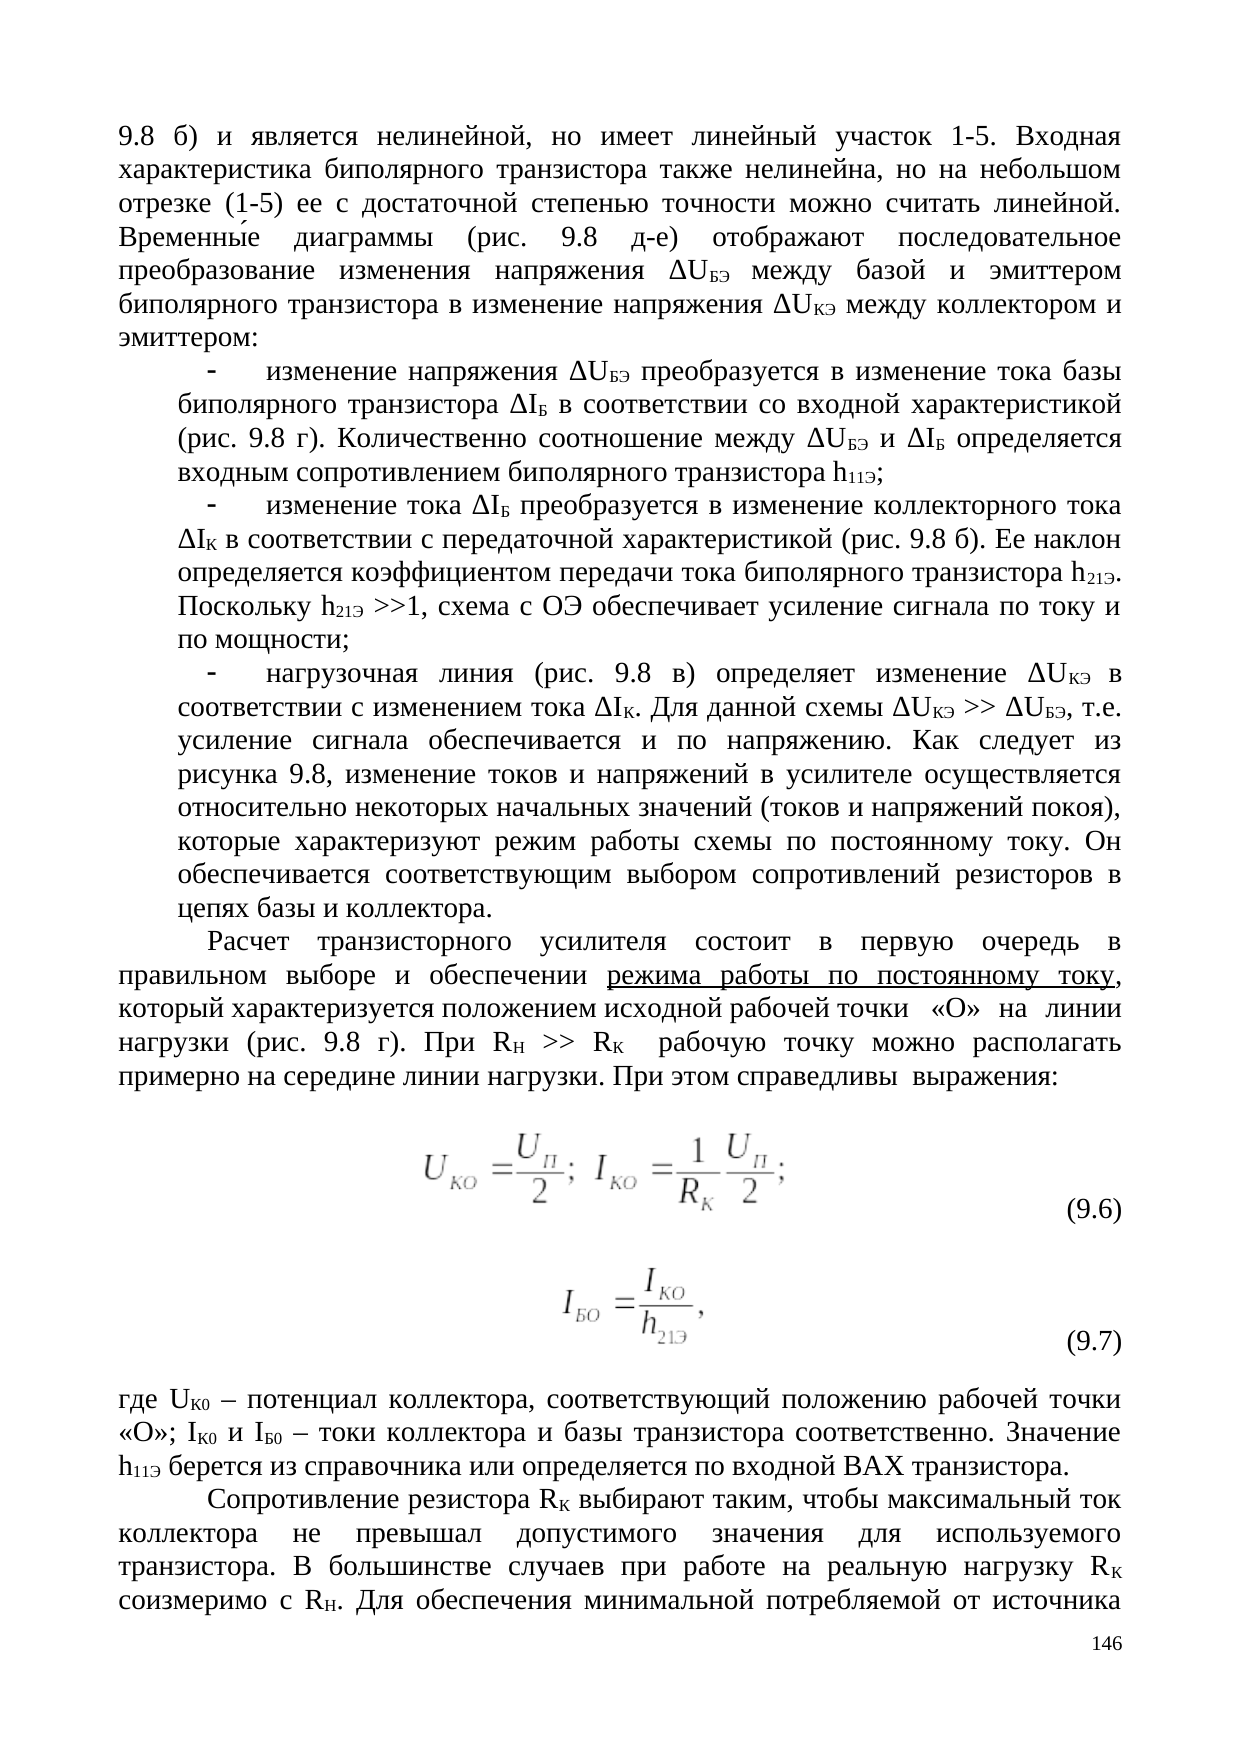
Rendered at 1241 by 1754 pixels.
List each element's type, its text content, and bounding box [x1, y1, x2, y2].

list изменение тока ΔIБ преобразуется в изменение коллекторного тока ΔIК в соответствии с передаточной характеристикой (рис. 9.8 б). Ее наклон определяется коэффициентом передачи тока биполярного транзистора h21Э. Поскольку h21Э >>1, схема с ОЭ обеспечивает усиление сигнала по току и по мощности; [177, 487, 1122, 655]
list нагрузочная линия (рис. 9.8 в) определяет изменение ΔUКЭ в соответствии с изменением тока ΔIК. Для данной схемы ΔUКЭ >> ΔUБЭ, т.е. усиление сигнала обеспечивается и по напряжению. Как следует из рисунка 9.8, изменение токов и напряжений в усилителе осуществляется относительно некоторых начальных значений (токов и напряжений покоя), которые характеризуют режим работы схемы по постоянному току. Он обеспечивается соответствующим выбором сопротивлений резисторов в цепях базы и коллектора. [177, 655, 1122, 923]
text где UК0 – потенциал коллектора, соответствующий положению рабочей точки «O»; IК0 и IБ0 – токи коллектора и базы транзистора соответственно. Значение h11Э берется из справочника или определяется по входной ВАХ транзистора. [118, 1381, 1122, 1481]
text Расчет транзисторного усилителя состоит в первую очередь в правильном выборе и обеспечении режима работы по постоянному току, который характеризуется положением исходной рабочей точки «O» на линии нагрузки (рис. 9.8 г). При RН >> RК рабочую точку можно располагать примерно на середине линии нагрузки. При этом справедливы выражения: [118, 923, 1122, 1091]
text (9.6) [118, 1125, 1122, 1225]
list изменение напряжения ΔUБЭ преобразуется в изменение тока базы биполярного транзистора ΔIБ в соответствии со входной характеристикой (рис. 9.8 г). Количественно соотношение между ΔUБЭ и ΔIБ определяется входным сопротивлением биполярного транзистора h11Э; [177, 353, 1122, 487]
text (9.7) [118, 1258, 1122, 1357]
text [118, 118, 1122, 353]
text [118, 1481, 1122, 1616]
